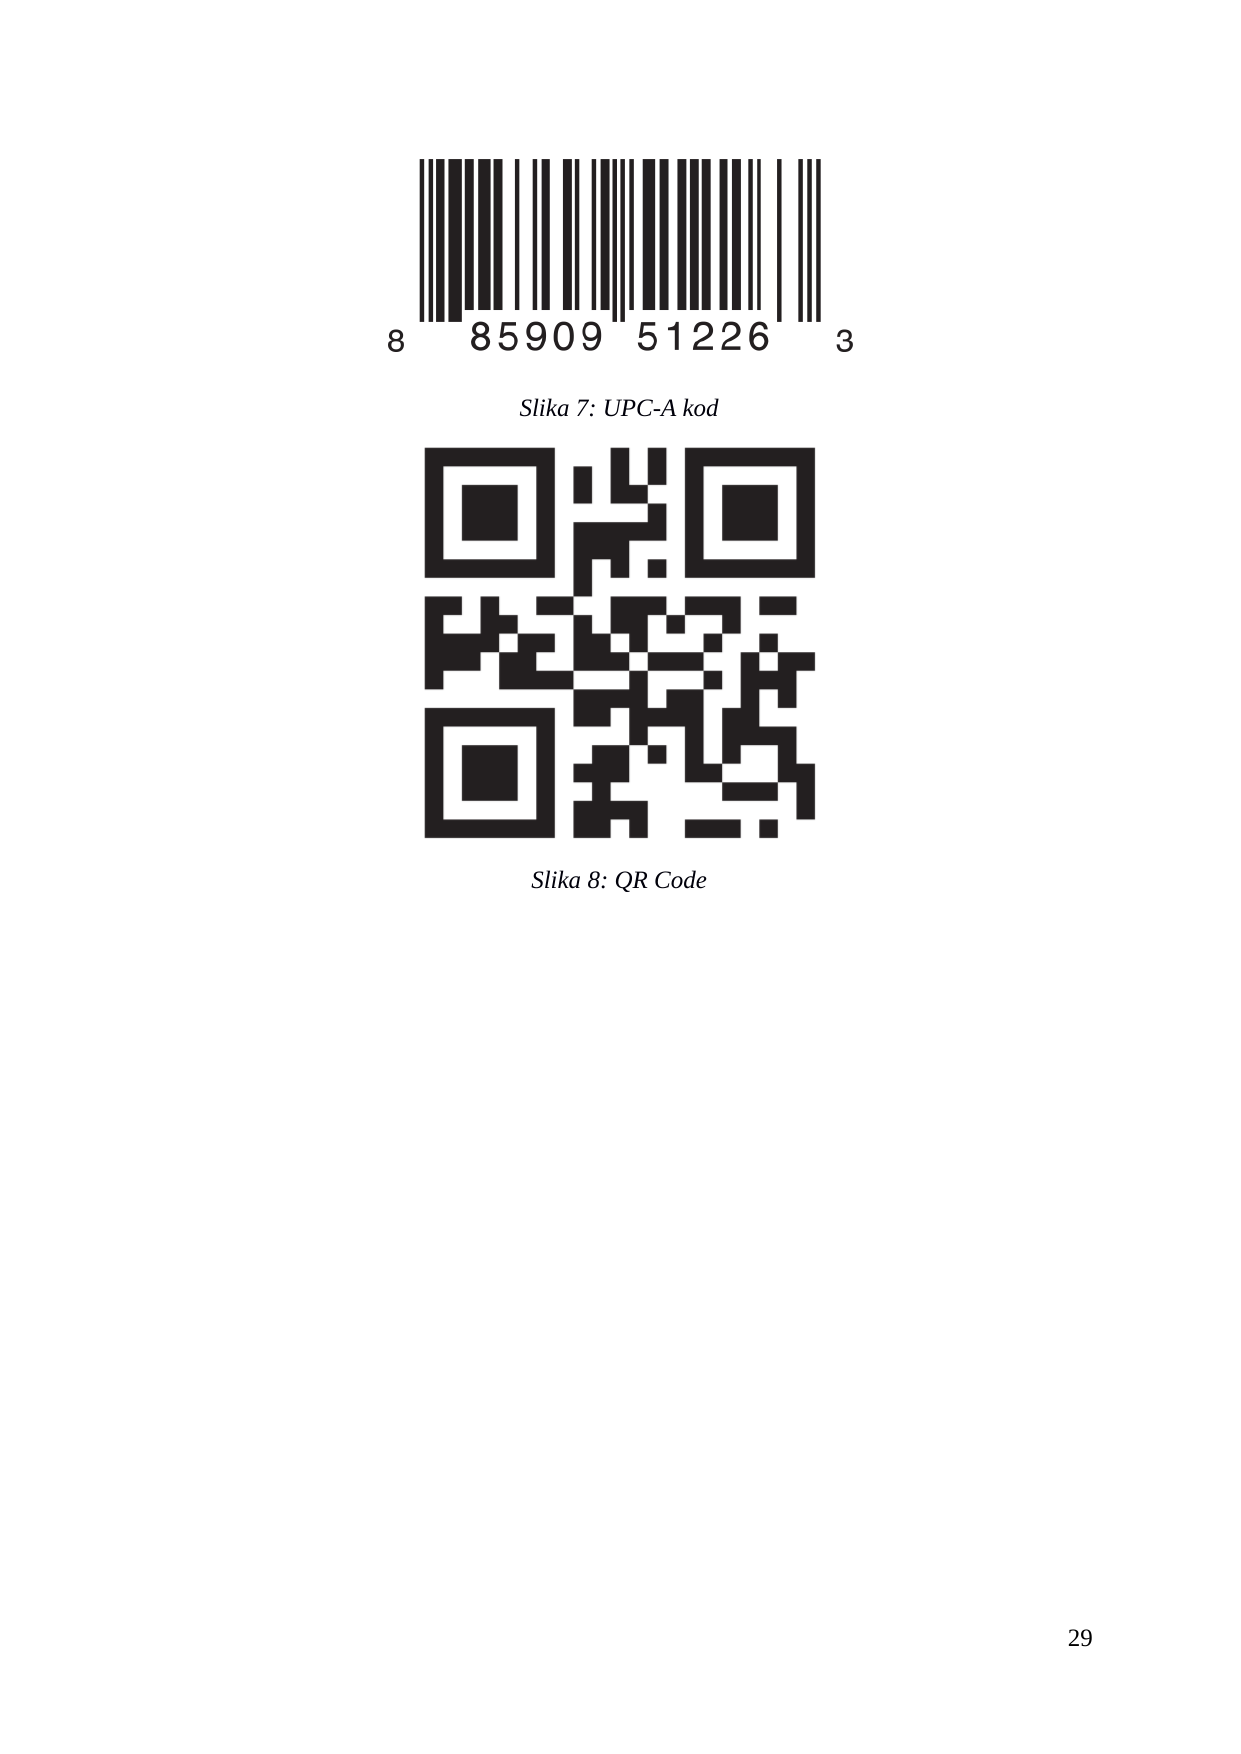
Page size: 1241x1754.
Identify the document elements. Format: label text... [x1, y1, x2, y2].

picture [375, 147, 865, 381]
picture [410, 433, 830, 853]
